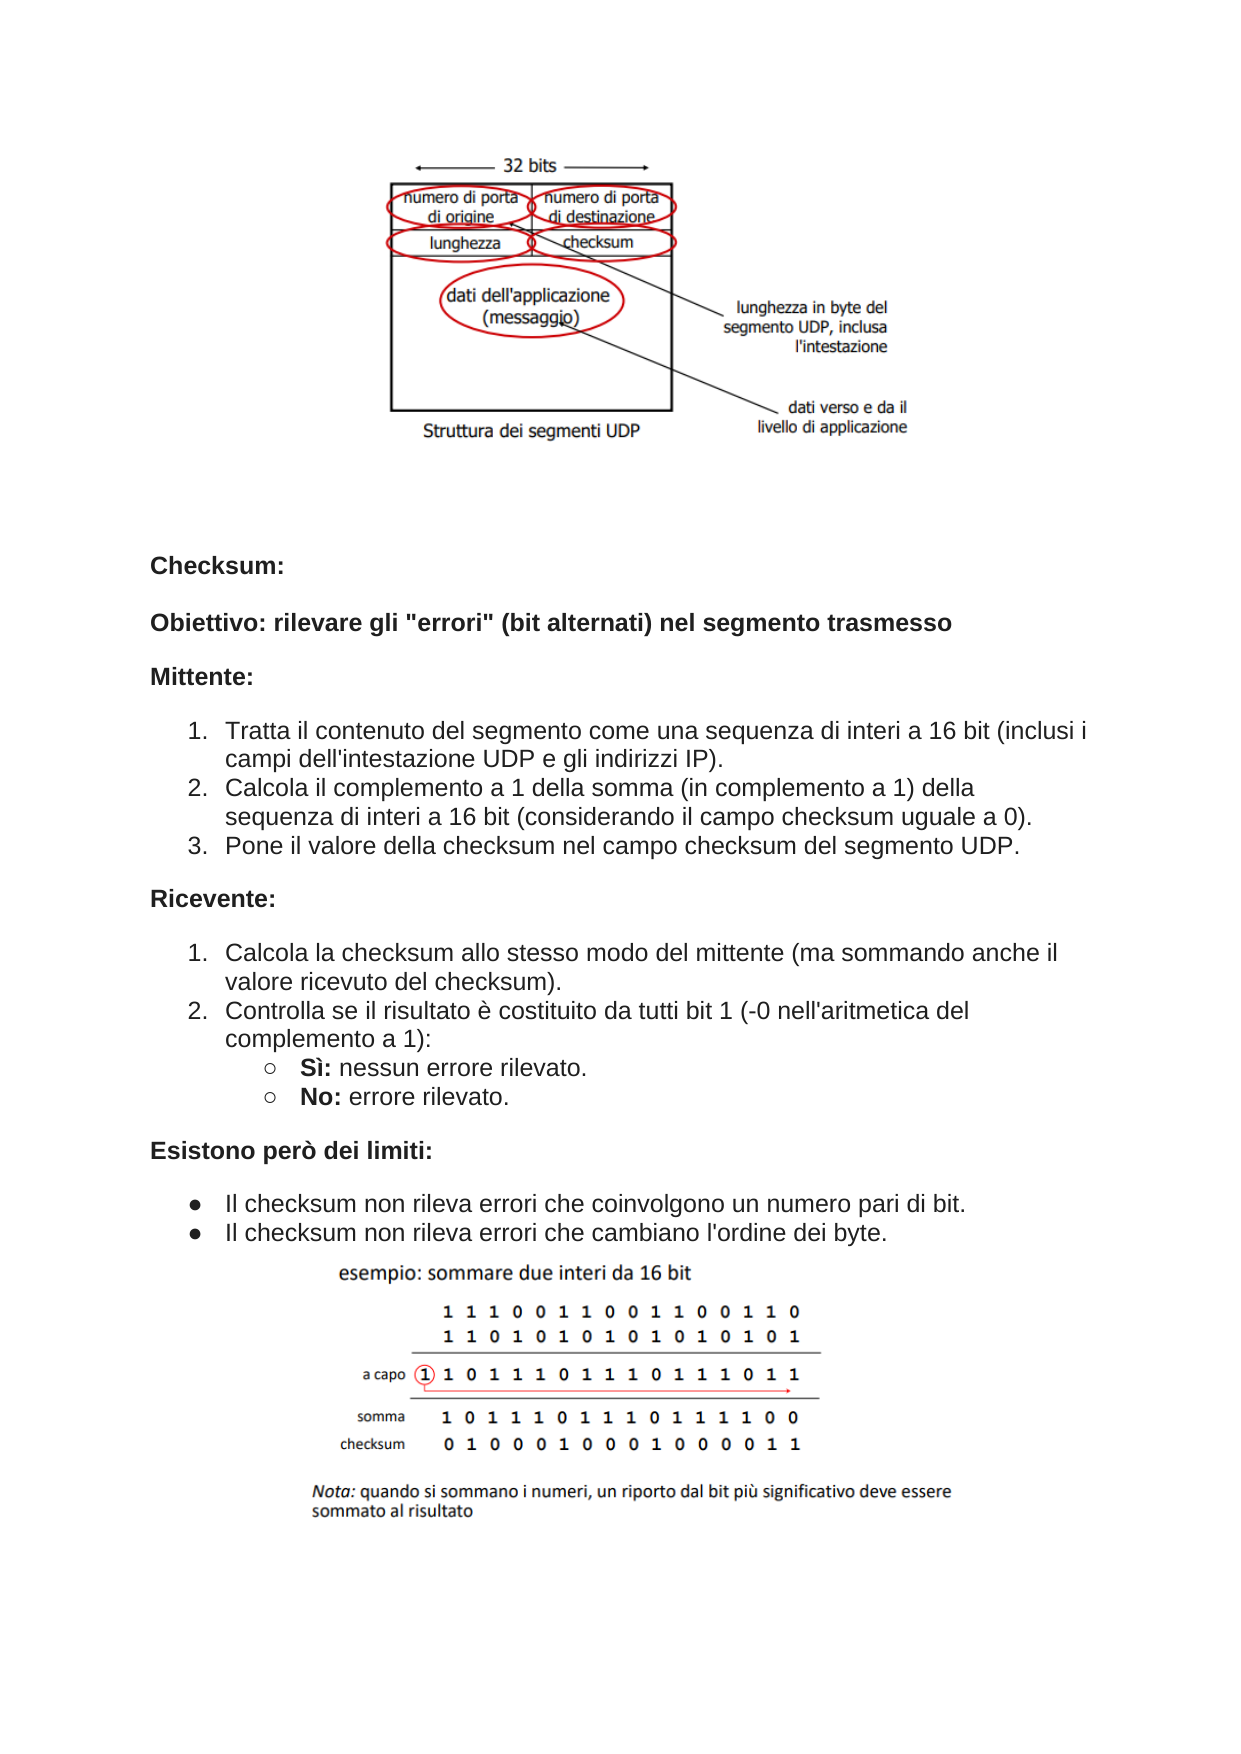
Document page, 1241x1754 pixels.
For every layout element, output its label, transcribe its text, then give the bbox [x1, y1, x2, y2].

text Esistono però dei limiti: [150, 1136, 1090, 1164]
text Checksum: Obiettivo: rilevare gli "errori" (bit alternati) nel segmento trasmesso [150, 551, 1090, 637]
list Il checksum non rileva errori che coinvolgono un numero pari di bit. [187, 1189, 1090, 1218]
list Calcola il complemento a 1 della somma (in complemento a 1) della sequenza di interi a 16 bit (considerando il campo checksum uguale a 0). [187, 773, 1090, 831]
list Calcola la checksum allo stesso modo del mittente (ma sommando anche il valore ricevuto del checksum). [187, 938, 1090, 996]
list No: errore rilevato. [262, 1082, 1090, 1111]
text Mittente: [150, 662, 1090, 691]
list Tratta il contenuto del segmento come una sequenza di interi a 16 bit (inclusi i campi dell'intestazione UDP e gli indirizzi IP). [187, 716, 1090, 773]
picture [300, 1253, 967, 1527]
list Il checksum non rileva errori che cambiano l'ordine dei byte. [187, 1218, 1090, 1247]
list Pone il valore della checksum nel campo checksum del segmento UDP. [187, 831, 1090, 859]
list Controlla se il risultato è costituito da tutti bit 1 (-0 nell'aritmetica del complemento a 1): [187, 996, 1090, 1053]
text Ricevente: [150, 884, 1090, 913]
picture [375, 150, 925, 459]
list Sì: nessun errore rilevato. [262, 1053, 1090, 1082]
